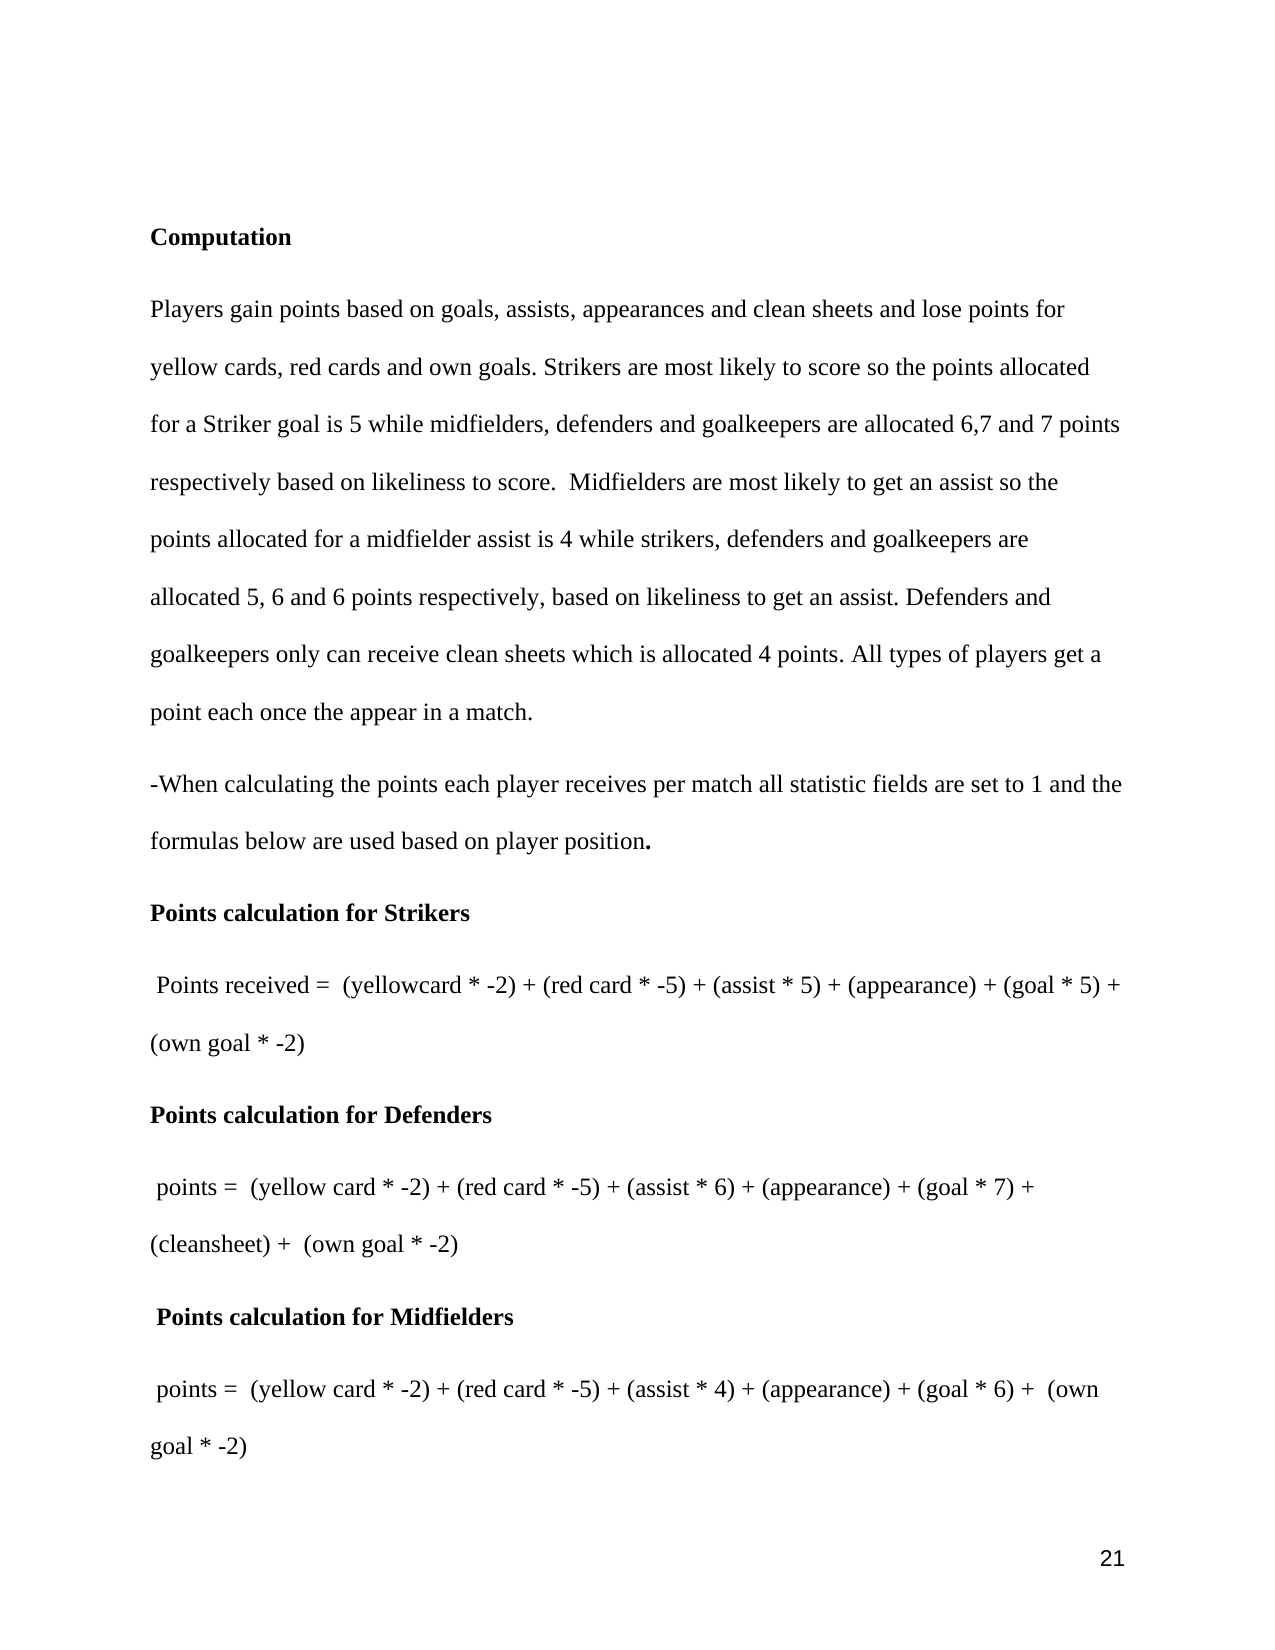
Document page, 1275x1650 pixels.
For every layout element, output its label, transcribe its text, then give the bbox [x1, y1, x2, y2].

text -When calculating the points each player receives per match all statistic fields are set to 1 and the formulas below are used based on player position. [150, 769, 1125, 855]
text Points calculation for Defenders [150, 1100, 1125, 1129]
text Points received = (yellowcard * -2) + (red card * -5) + (assist * 5) + (appearance) + (goal * 5) + (own goal * -2) [150, 970, 1125, 1057]
text Points calculation for Midfielders [150, 1302, 1125, 1330]
text Computation [150, 222, 1125, 251]
text Points calculation for Strikers [150, 898, 1125, 927]
text points = (yellow card * -2) + (red card * -5) + (assist * 4) + (appearance) + (goal * 6) + (own goal * -2) [150, 1374, 1125, 1460]
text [150, 1172, 1125, 1258]
text Players gain points based on goals, assists, appearances and clean sheets and lose points for yellow cards, red cards and own goals. Strikers are most likely to score so the points allocated for a Striker goal is 5 while midfielders, defenders and goalkeepers are allocated 6,7 and 7 points respectively based on likeliness to score. Midfielders are most likely to get an assist so the points allocated for a midfielder assist is 4 while strikers, defenders and goalkeepers are allocated 5, 6 and 6 points respectively, based on likeliness to get an assist. Defenders and goalkeepers only can receive clean sheets which is allocated 4 points. All types of players get a point each once the appear in a match. [150, 294, 1125, 725]
